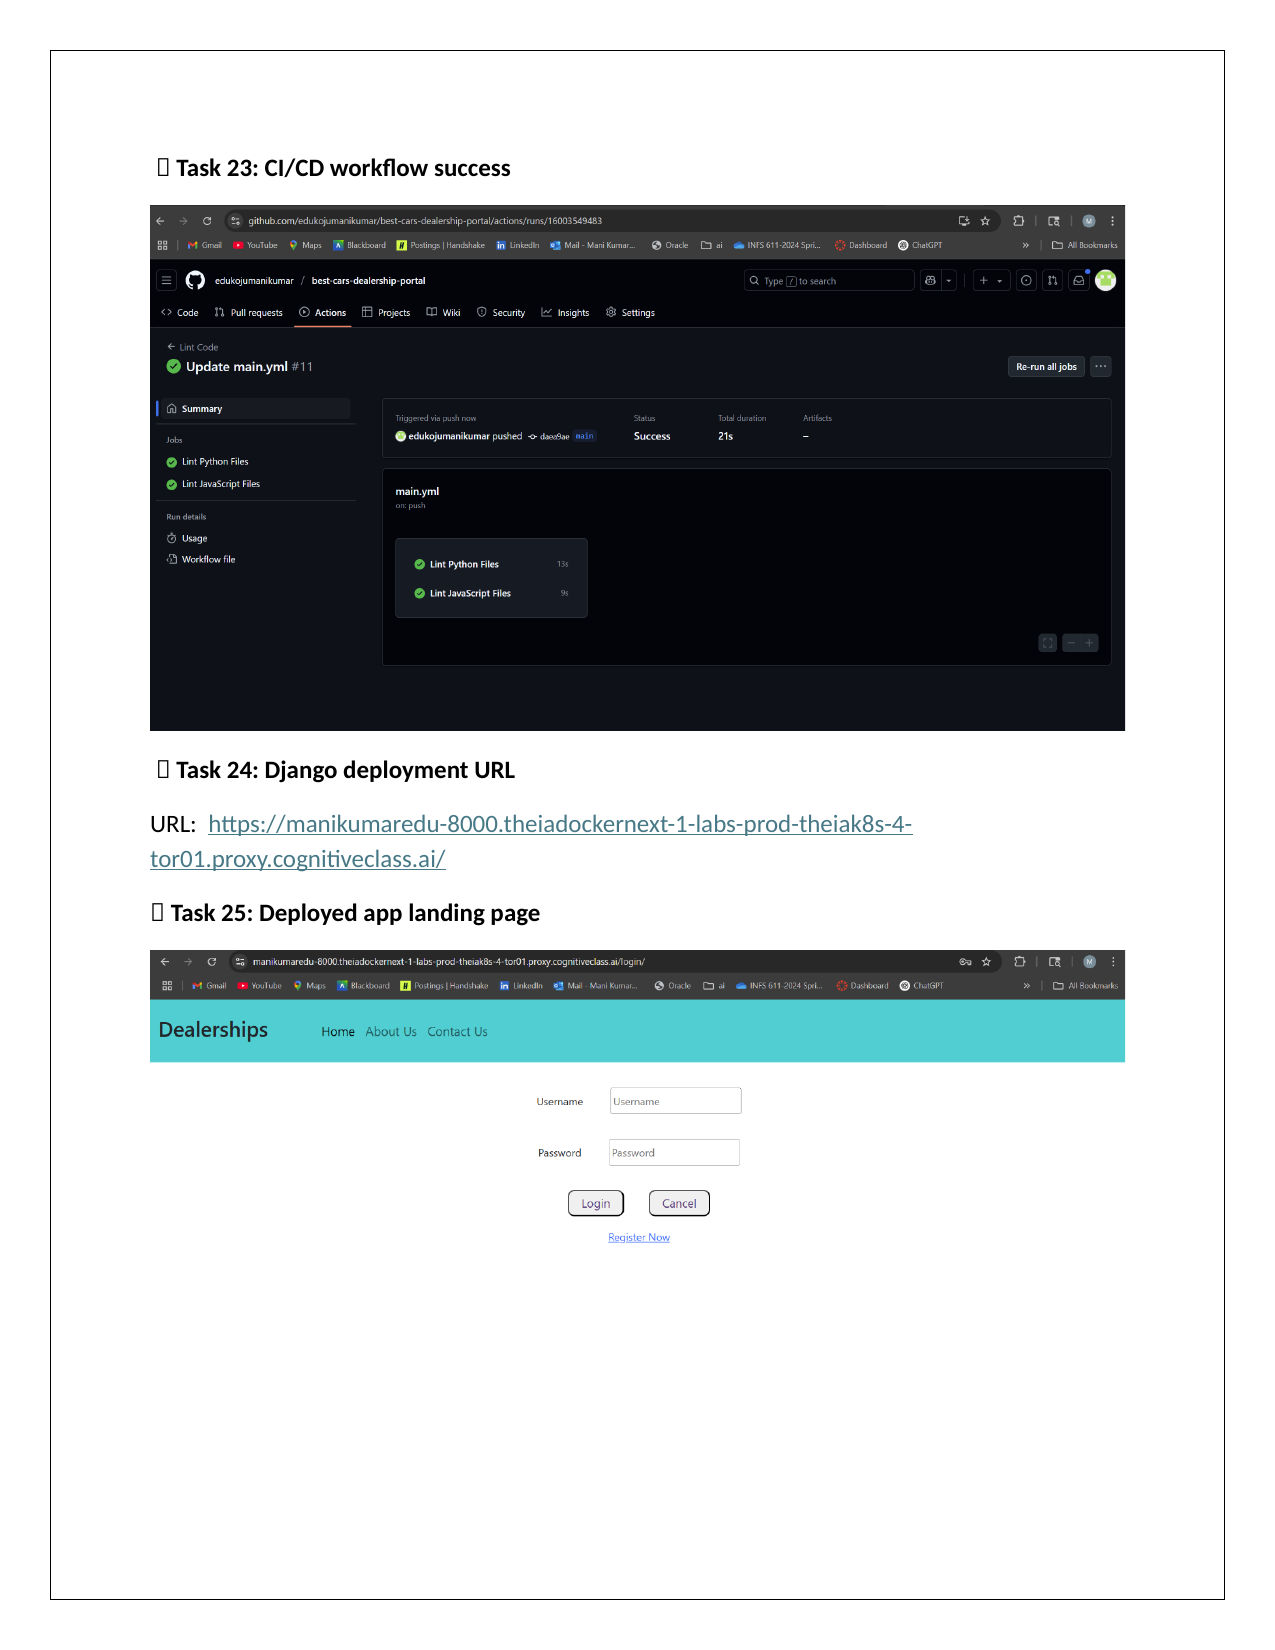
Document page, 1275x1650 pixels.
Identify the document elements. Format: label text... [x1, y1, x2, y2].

text URL: https://manikumaredu-8000.theiadockernext-1-labs-prod-theiak8s-4-tor01.proxy.cognitiveclass.ai/ [150, 808, 1125, 873]
picture [150, 205, 1125, 731]
text ✅ Task 24: Django deployment URL [150, 752, 1125, 786]
text ✅ Task 25: Deployed app landing page [150, 894, 1125, 928]
picture [150, 950, 1125, 1436]
text ✅ Task 23: CI/CD workflow success [150, 150, 1125, 184]
